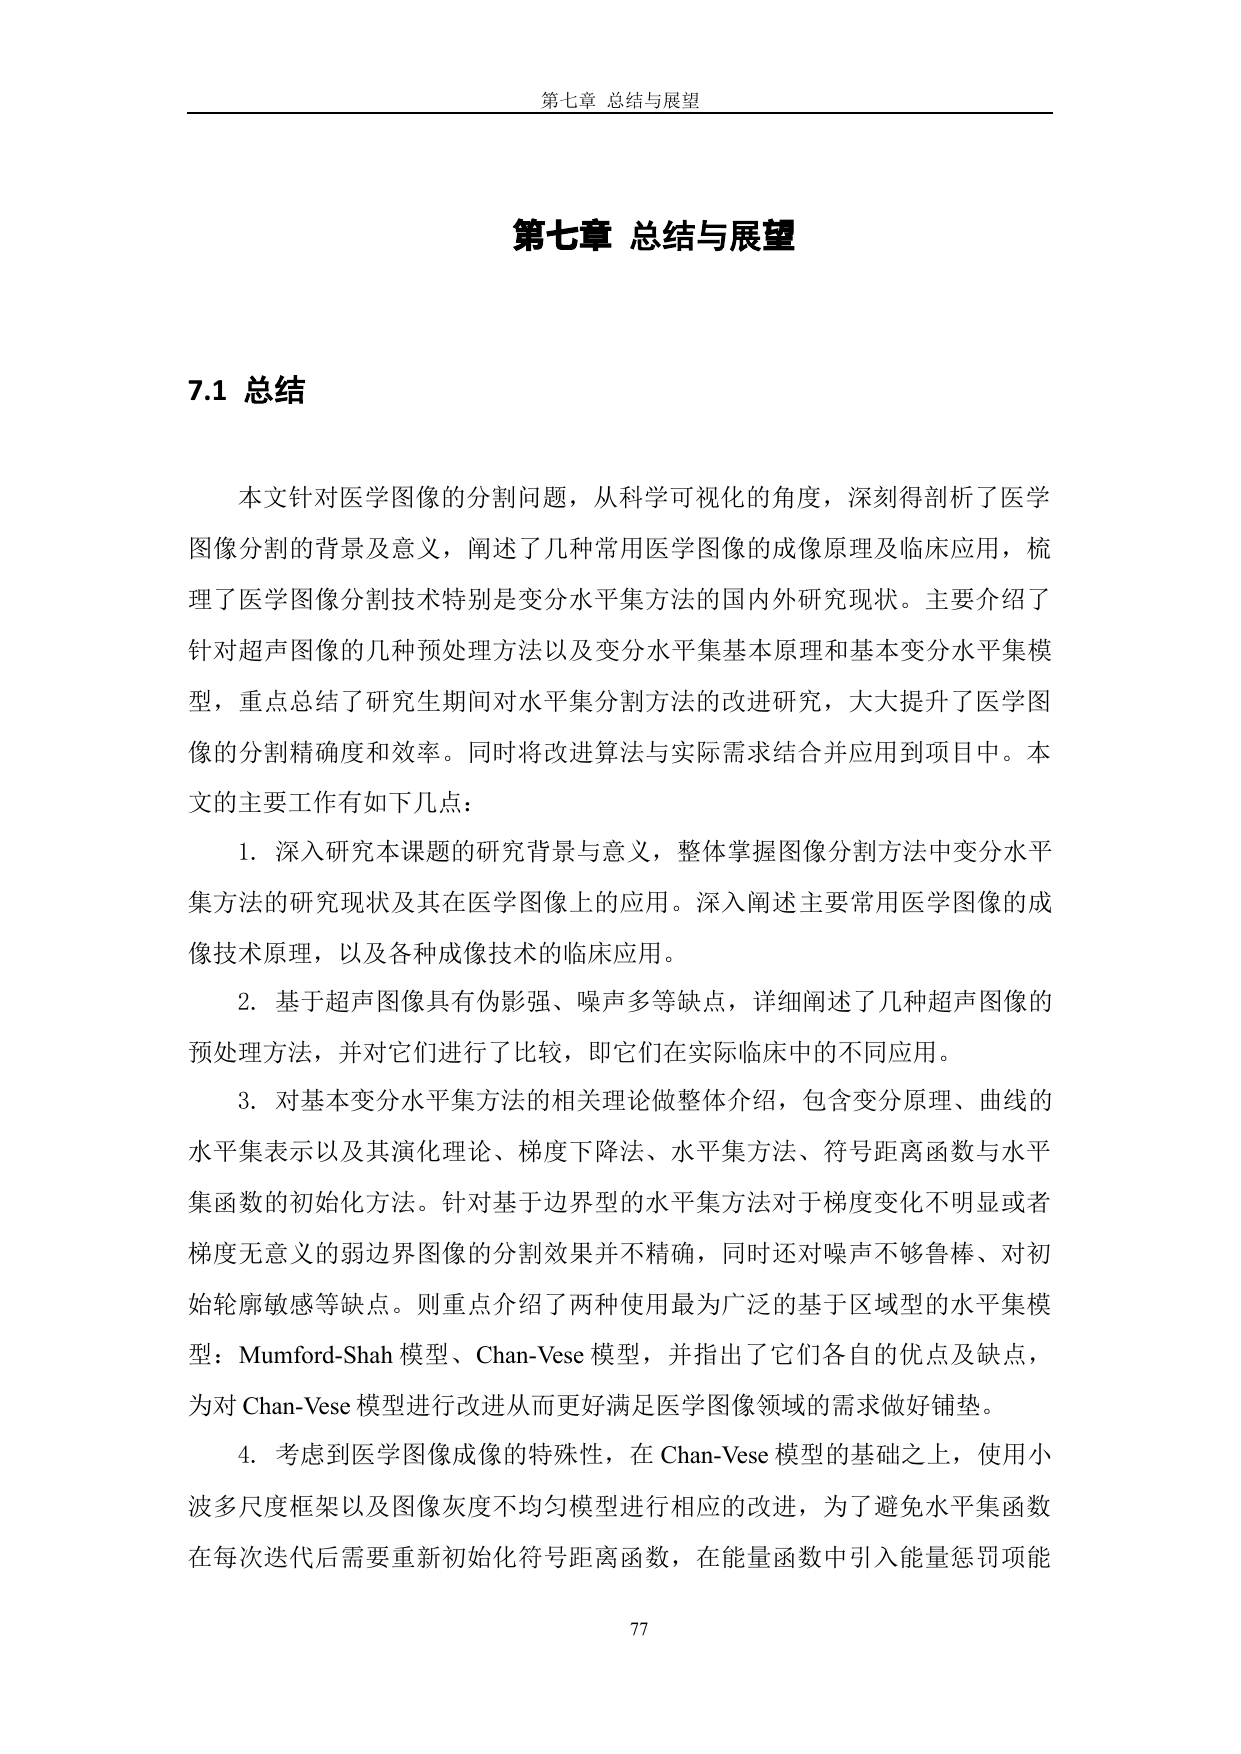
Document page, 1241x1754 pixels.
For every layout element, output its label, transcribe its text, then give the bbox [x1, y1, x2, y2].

text 7.1 总结 [187, 355, 1053, 423]
list 深入研究本课题的研究背景与意义，整体掌握图像分割方法中变分水平集方法的研究现状及其在医学图像上的应用。深入阐述主要常用医学图像的成像技术原理，以及各种成像技术的临床应用。 [187, 832, 1053, 968]
text 第七章 总结与展望 [187, 199, 1053, 267]
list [187, 1436, 1053, 1572]
list 基于超声图像具有伪影强、噪声多等缺点，详细阐述了几种超声图像的预处理方法，并对它们进行了比较，即它们在实际临床中的不同应用。 [187, 982, 1053, 1067]
list 对基本变分水平集方法的相关理论做整体介绍，包含变分原理、曲线的水平集表示以及其演化理论、梯度下降法、水平集方法、符号距离函数与水平集函数的初始化方法。针对基于边界型的水平集方法对于梯度变化不明显或者梯度无意义的弱边界图像的分割效果并不精确，同时还对噪声不够鲁棒、对初始轮廓敏感等缺点。则重点介绍了两种使用最为广泛的基于区域型的水平集模型：Mumford-Shah模型、Chan-Vese模型，并指出了它们各自的优点及缺点，为对Chan-Vese模型进行改进从而更好满足医学图像领域的需求做好铺垫。 [187, 1082, 1053, 1421]
text 本文针对医学图像的分割问题，从科学可视化的角度，深刻得剖析了医学图像分割的背景及意义，阐述了几种常用医学图像的成像原理及临床应用，梳理了医学图像分割技术特别是变分水平集方法的国内外研究现状。主要介绍了针对超声图像的几种预处理方法以及变分水平集基本原理和基本变分水平集模型，重点总结了研究生期间对水平集分割方法的改进研究，大大提升了医学图像的分割精确度和效率。同时将改进算法与实际需求结合并应用到项目中。本文的主要工作有如下几点： [187, 478, 1053, 818]
